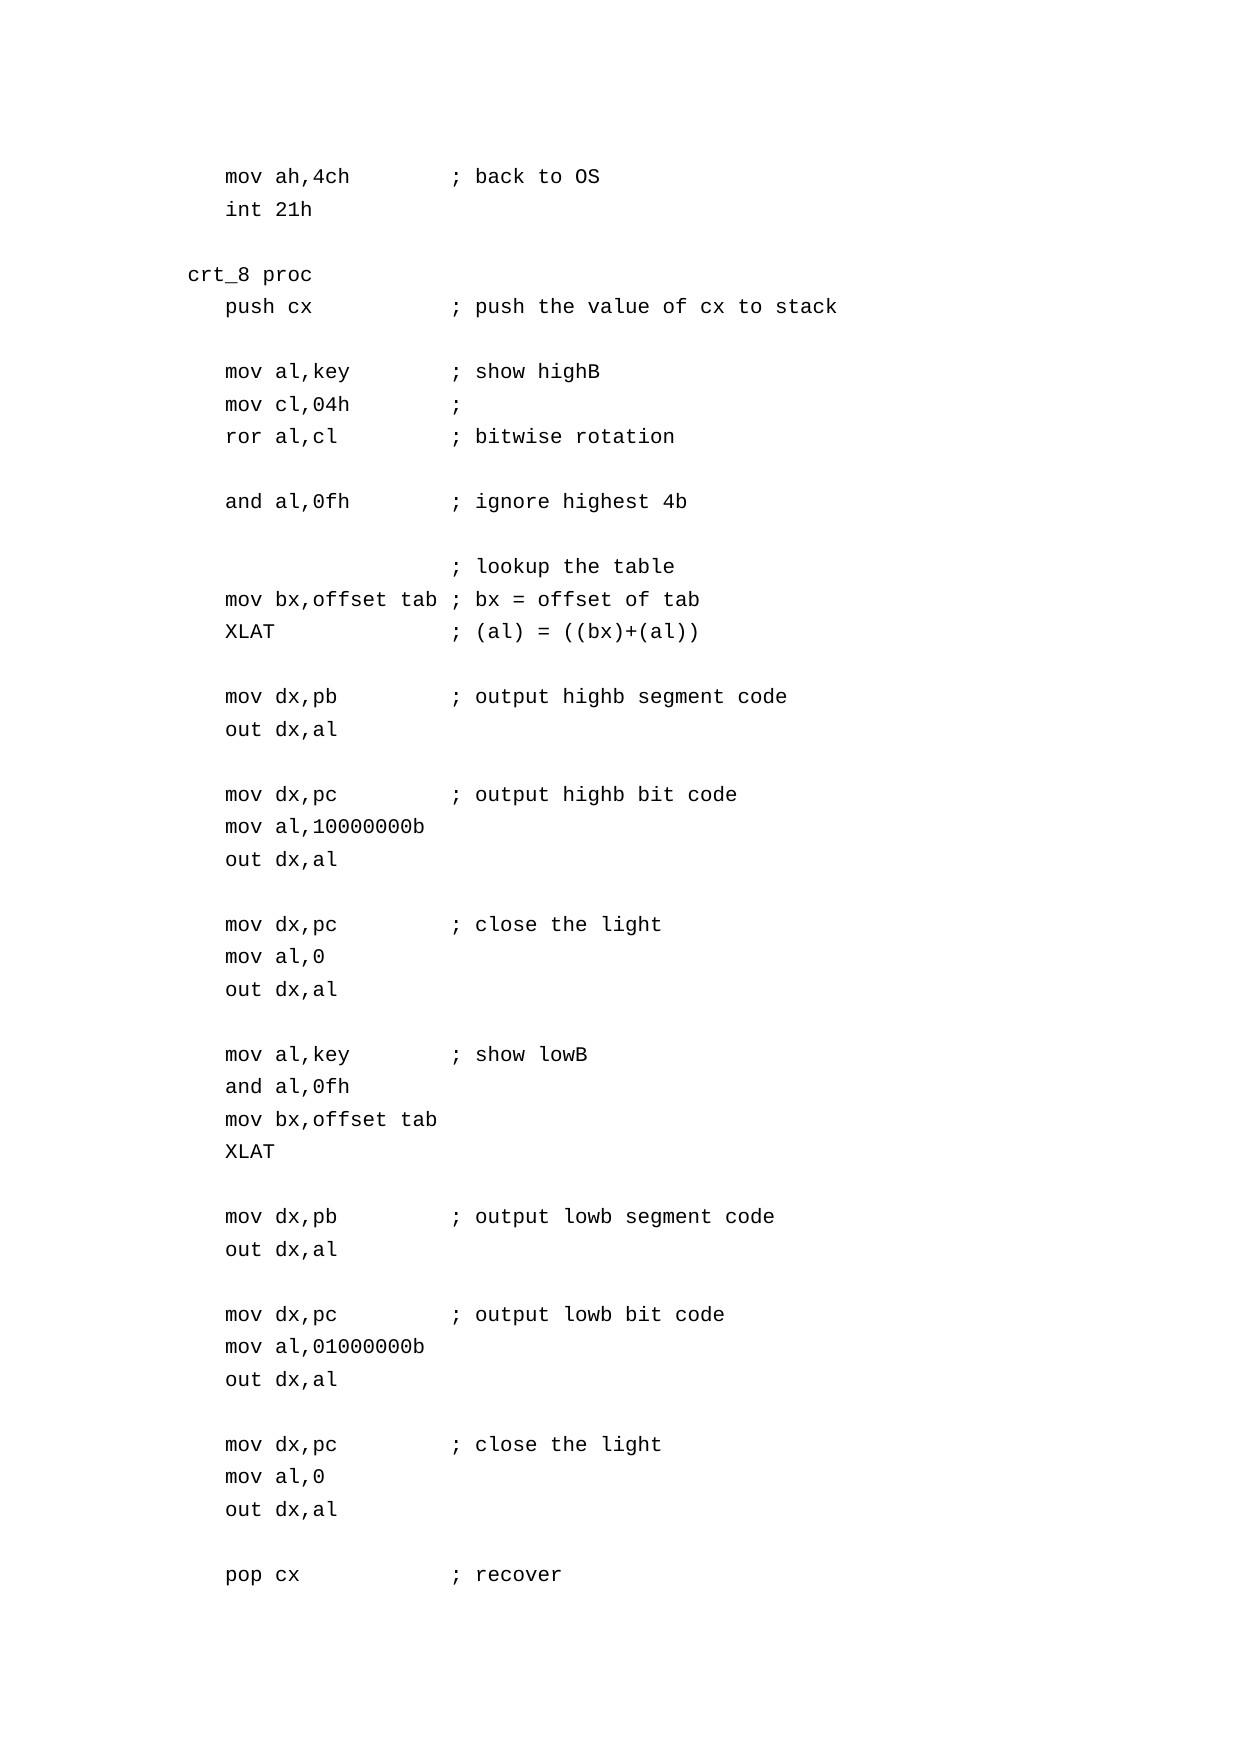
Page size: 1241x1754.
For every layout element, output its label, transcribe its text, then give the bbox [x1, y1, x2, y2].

text out dx,al [187, 844, 1053, 877]
text mov dx,pb ; output lowb segment code [187, 1202, 1053, 1234]
text mov dx,pc ; output highb bit code [187, 779, 1053, 812]
text mov dx,pc ; close the light [187, 1429, 1053, 1462]
text mov dx,pc ; close the light [187, 909, 1053, 942]
text mov al,key ; show highB [187, 357, 1053, 389]
text mov al,10000000b [187, 812, 1053, 844]
text mov dx,pb ; output highb segment code [187, 682, 1053, 714]
text out dx,al [187, 974, 1053, 1007]
text out dx,al [187, 1494, 1053, 1527]
text and al,0fh [187, 1072, 1053, 1104]
text int 21h [187, 194, 1053, 227]
text and al,0fh ; ignore highest 4b [187, 487, 1053, 519]
text XLAT ; (al) = ((bx)+(al)) [187, 617, 1053, 649]
text XLAT [187, 1137, 1053, 1169]
text mov ah,4ch ; back to OS [187, 162, 1053, 194]
text push cx ; push the value of cx to stack [187, 292, 1053, 324]
text mov al,0 [187, 942, 1053, 974]
text out dx,al [187, 714, 1053, 747]
text mov bx,offset tab ; bx = offset of tab [187, 584, 1053, 617]
text mov dx,pc ; output lowb bit code [187, 1299, 1053, 1332]
text crt_8 proc [187, 259, 1053, 292]
text out dx,al [187, 1364, 1053, 1397]
text mov al,key ; show lowB [187, 1039, 1053, 1072]
text pop cx ; recover [187, 1559, 1053, 1592]
text ror al,cl ; bitwise rotation [187, 422, 1053, 454]
text mov al,01000000b [187, 1332, 1053, 1364]
text mov al,0 [187, 1462, 1053, 1494]
text mov bx,offset tab [187, 1104, 1053, 1137]
text mov cl,04h ; [187, 389, 1053, 422]
text ; lookup the table [187, 552, 1053, 584]
text out dx,al [187, 1234, 1053, 1267]
